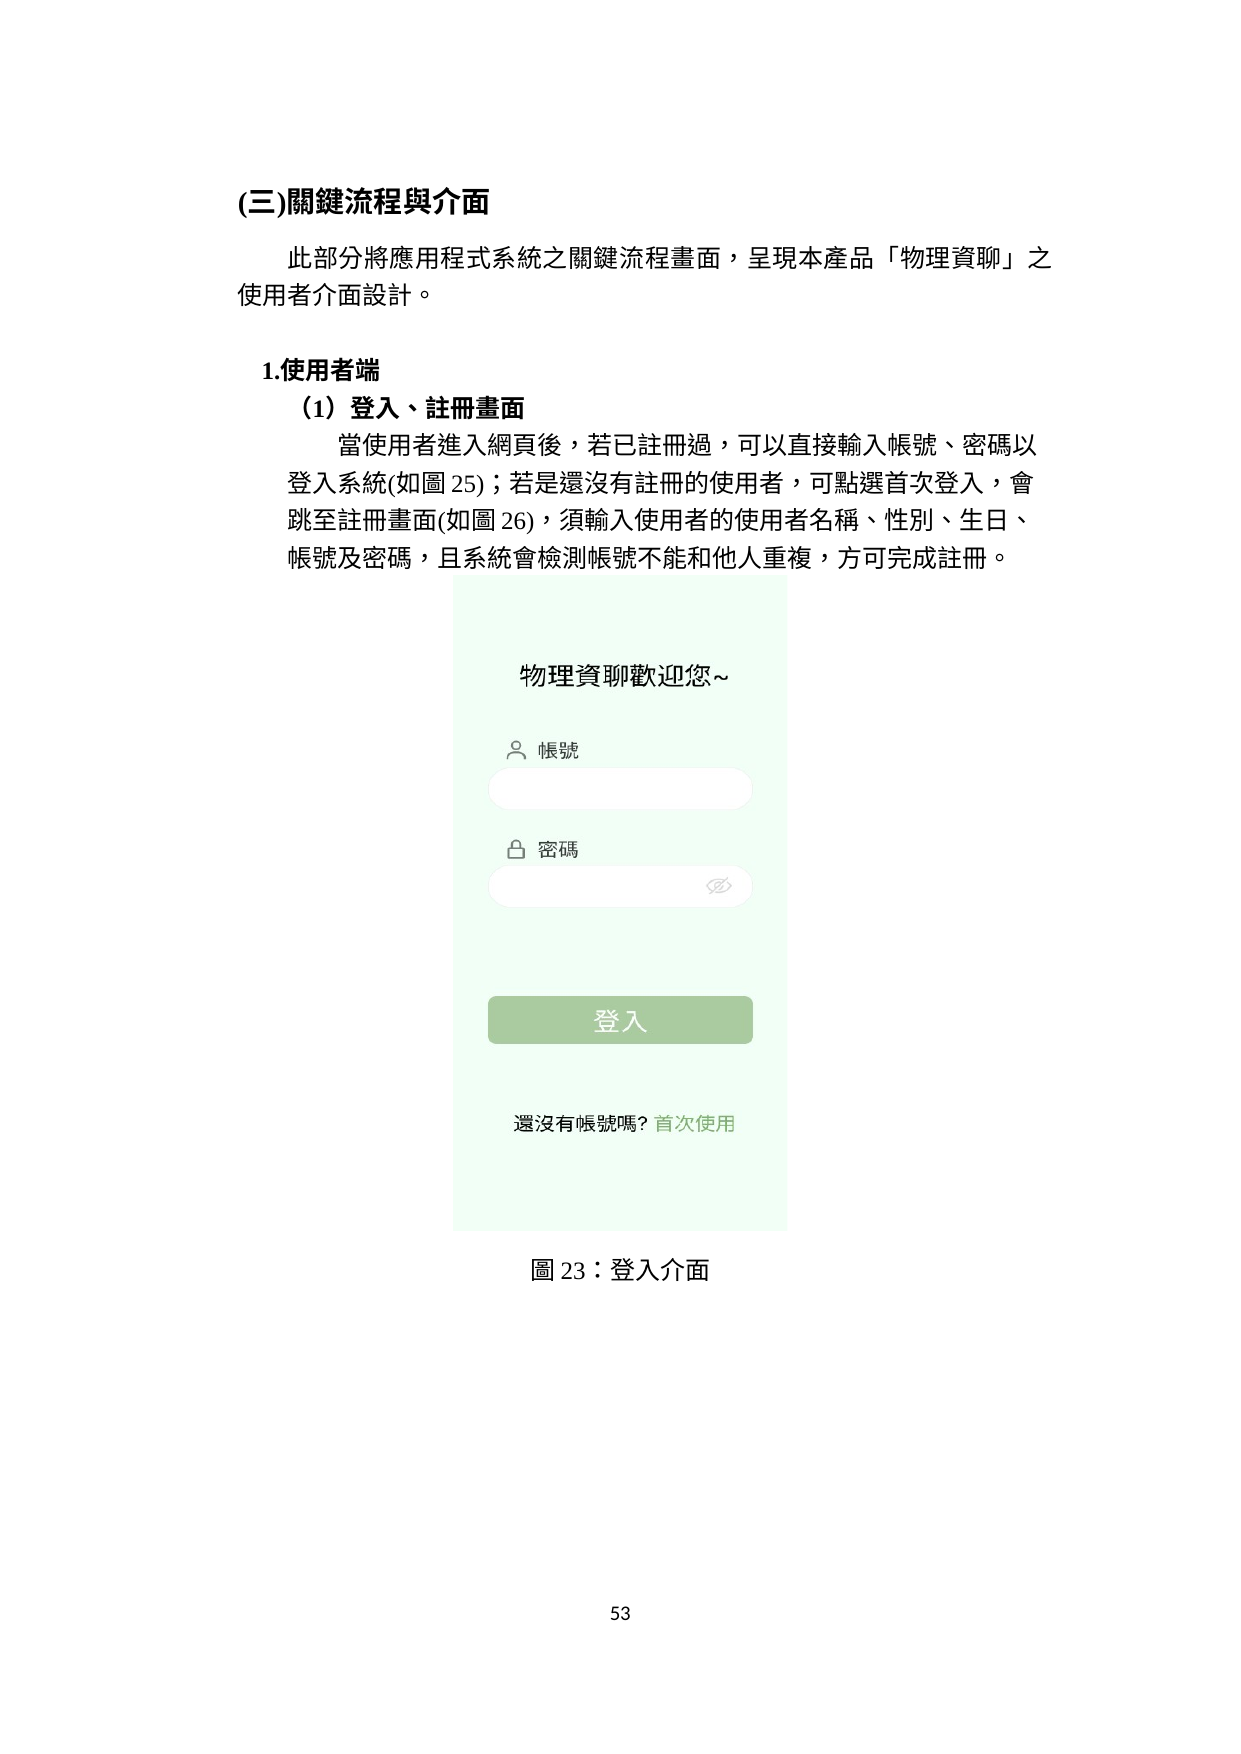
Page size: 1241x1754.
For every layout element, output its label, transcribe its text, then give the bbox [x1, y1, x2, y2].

text 當使用者進入網頁後，若已註冊過，可以直接輸入帳號、密碼以登入系統(如圖25)；若是還沒有註冊的使用者，可點選首次登入，會跳至註冊畫面(如圖26)，須輸入使用者的使用者名稱、性別、生日、帳號及密碼，且系統會檢測帳號不能和他人重複，方可完成註冊。 [287, 425, 1053, 575]
text 此部分將應用程式系統之關鍵流程畫面，呈現本產品「物理資聊」之使用者介面設計。 [238, 237, 1053, 312]
text 1.使用者端 [187, 350, 1053, 387]
text (三)關鍵流程與介面 [238, 162, 1053, 237]
picture [453, 575, 788, 1231]
text 圖 23：登入介面 [187, 1250, 1053, 1287]
text （1）登入、註冊畫面 [237, 387, 1053, 425]
